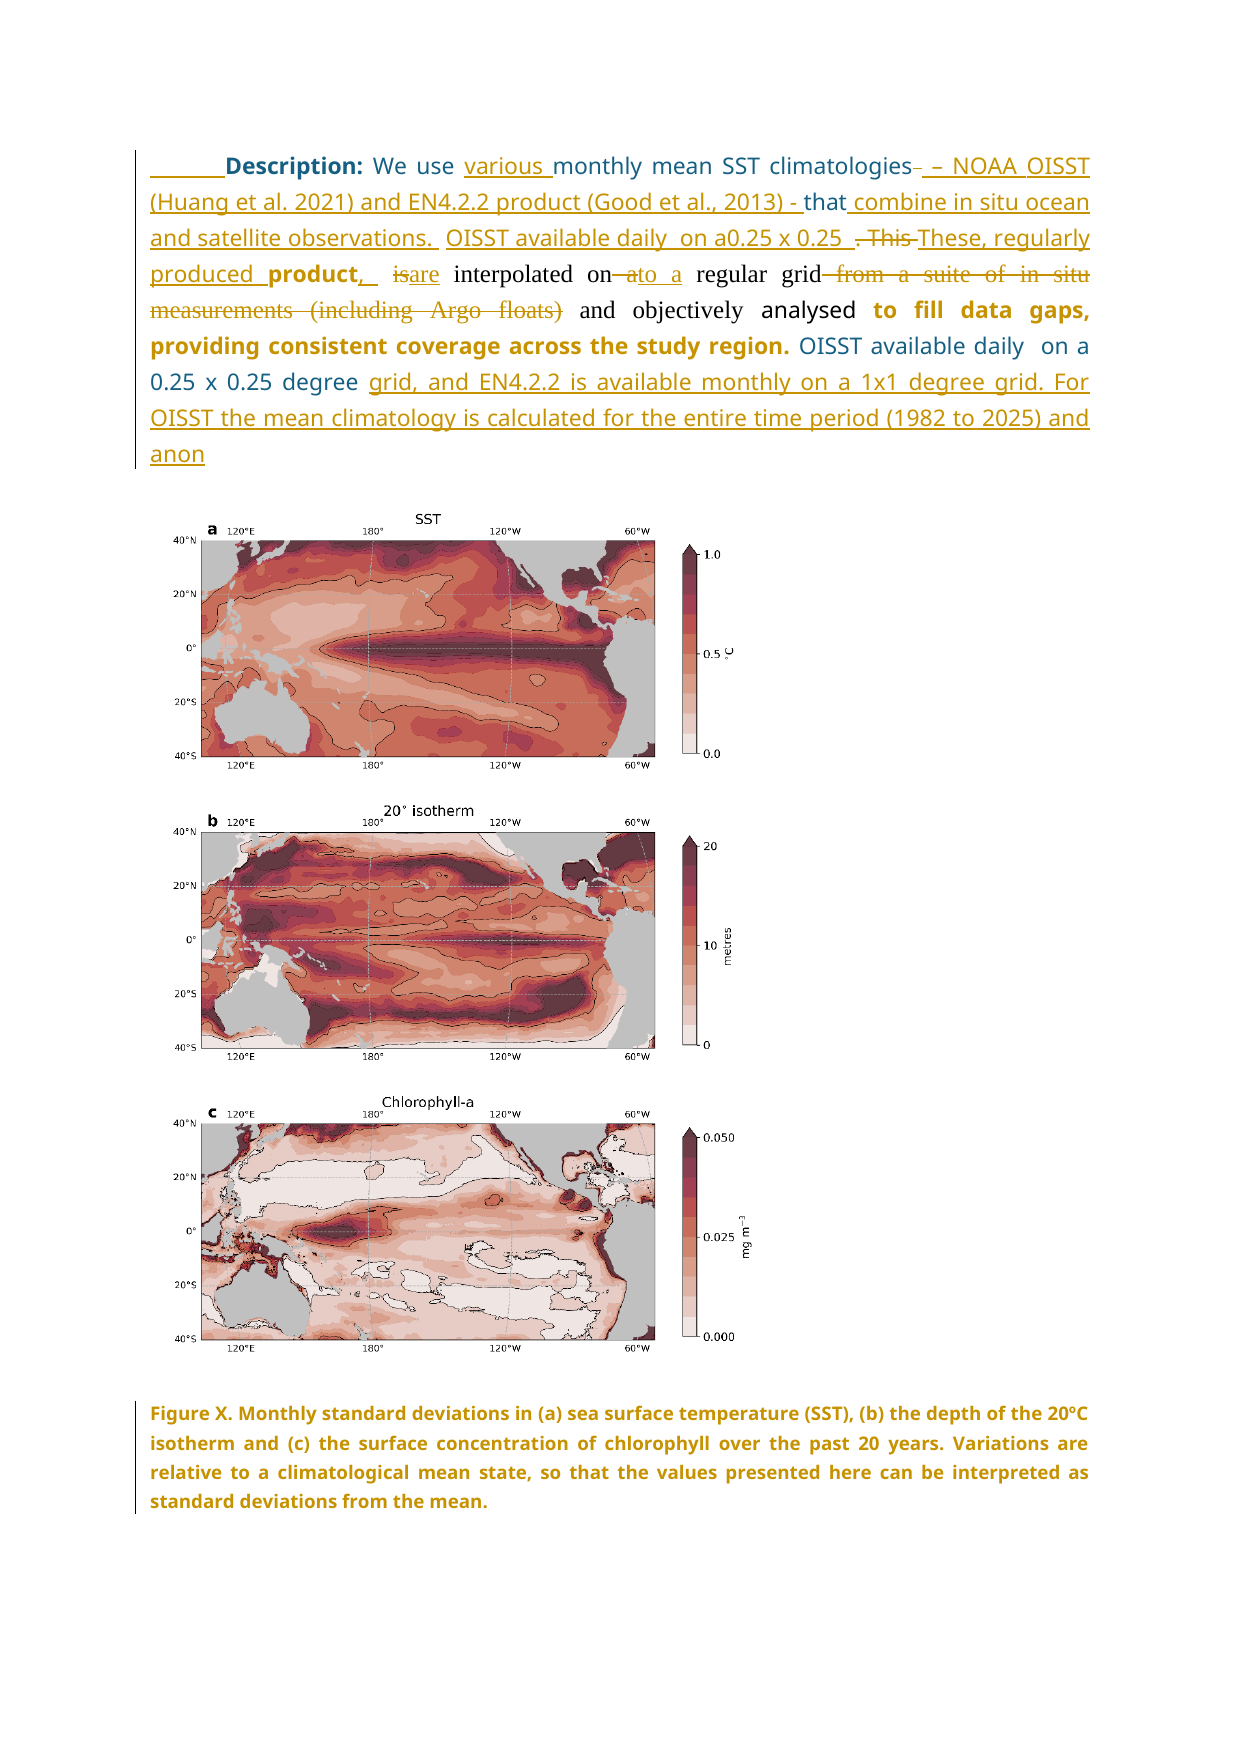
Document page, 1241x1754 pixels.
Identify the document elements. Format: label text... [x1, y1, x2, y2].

text Description: We use monthly mean SST climatologiesthat product interpolated on regular grid and objectively analysed to fill data gaps, providing consistent coverage across the study region. OISST available daily on a 0.25 x 0.25 degree [150, 430, 1090, 469]
text Figure X. Monthly standard deviations in (a) sea surface temperature (SST), (b) the depth of the 20ºC isotherm and (c) the surface concentration of chlorophyll over the past 20 years. Variations are relative to a climatological mean state, so that the values presented here can be interpreted as standard deviations from the mean. [150, 1401, 1090, 1514]
picture [150, 494, 763, 1376]
text Description: We use monthly mean SST climatologiesthat product interpolated on regular grid and objectively analysed to fill data gaps, providing consistent coverage across the study region. OISST available daily on a 0.25 x 0.25 degree [150, 150, 1090, 428]
